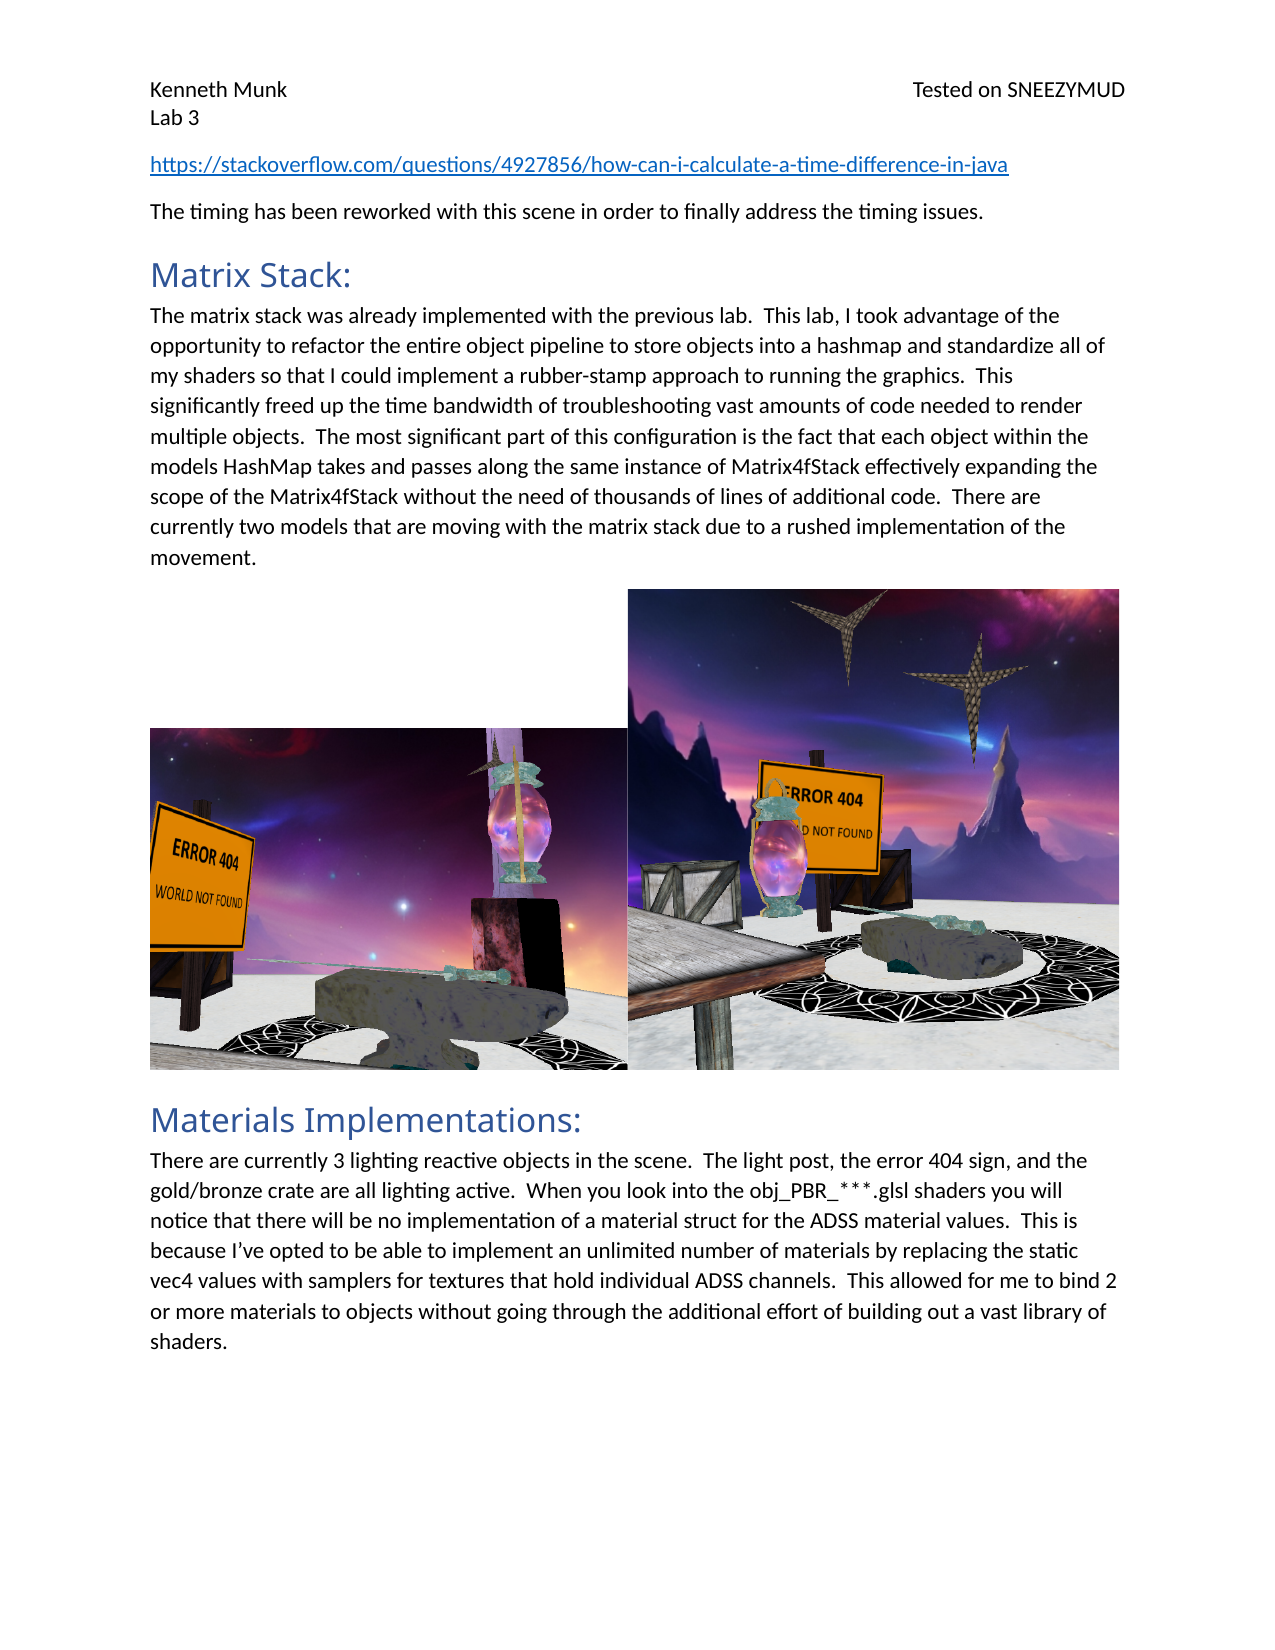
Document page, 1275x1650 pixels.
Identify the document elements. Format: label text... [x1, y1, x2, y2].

subtitle Matrix Stack: [150, 252, 1125, 297]
picture [150, 589, 1120, 1070]
text There are currently 3 lighting reactive objects in the scene. The light post, the error 404 sign, and the gold/bronze crate are all lighting active. When you look into the obj_PBR_***.glsl shaders you will notice that there will be no implementation of a material struct for the ADSS material values. This is because I’ve opted to be able to implement an unlimited number of materials by replacing the static vec4 values with samplers for textures that hold individual ADSS channels. This allowed for me to bind 2 or more materials to objects without going through the additional effort of building out a vast library of shaders. [150, 1146, 1125, 1355]
subtitle Materials Implementations: [150, 1097, 1125, 1142]
text The timing has been reworked with this scene in order to finally address the timing issues. [150, 197, 1125, 225]
text https://stackoverflow.com/questions/4927856/how-can-i-calculate-a-time-difference-in-java [150, 150, 1125, 178]
text The matrix stack was already implemented with the previous lab. This lab, I took advantage of the opportunity to refactor the entire object pipeline to store objects into a hashmap and standardize all of my shaders so that I could implement a rubber-stamp approach to running the graphics. This significantly freed up the time bandwidth of troubleshooting vast amounts of code needed to render multiple objects. The most significant part of this configuration is the fact that each object within the models HashMap takes and passes along the same instance of Matrix4fStack effectively expanding the scope of the Matrix4fStack without the need of thousands of lines of additional code. There are currently two models that are moving with the matrix stack due to a rushed implementation of the movement. [150, 301, 1125, 571]
